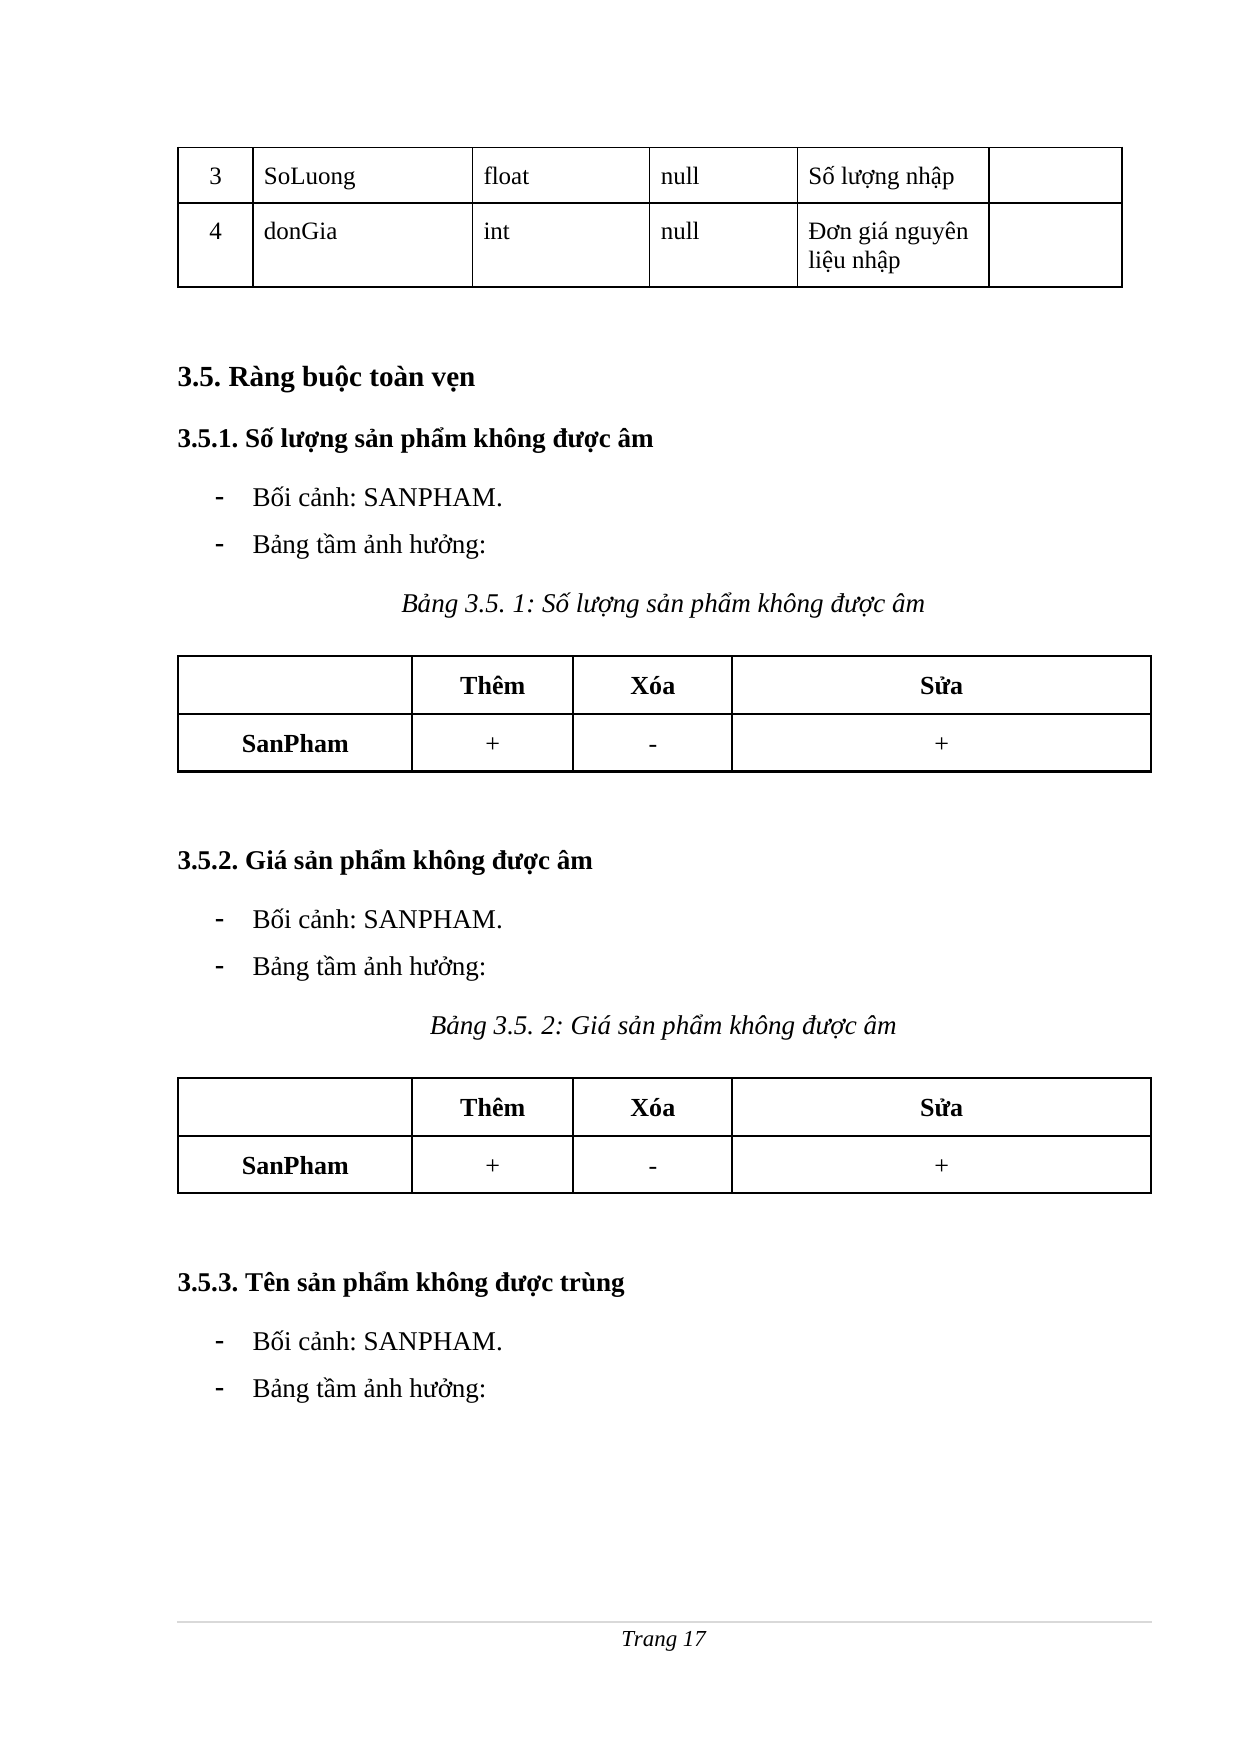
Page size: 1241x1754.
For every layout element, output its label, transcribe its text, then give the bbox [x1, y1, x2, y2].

table_header Xóa [574, 1079, 731, 1135]
list Bối cảnh: SANPHAM. [215, 481, 1152, 512]
table_cell + [733, 715, 1150, 770]
table_cell + [413, 1137, 572, 1192]
text Ràng buộc toàn vẹn [177, 359, 1152, 393]
table_cell - [574, 1137, 731, 1192]
table_cell 3 [179, 148, 252, 202]
table_cell [990, 148, 1121, 202]
table_cell int [473, 204, 649, 286]
text Bảng 3.5. 1: Số lượng sản phẩm không được âm [177, 587, 1152, 619]
text Bảng 3.5. 2: Giá sản phẩm không được âm [177, 1009, 1152, 1041]
table_header Sửa [733, 1079, 1150, 1135]
list Bảng tầm ảnh hưởng: [215, 950, 1152, 981]
text Giá sản phẩm không được âm [177, 844, 1152, 875]
table_cell + [733, 1137, 1150, 1192]
table_cell + [413, 715, 572, 770]
table_cell 4 [179, 204, 252, 286]
list Bối cảnh: SANPHAM. [215, 1325, 1152, 1356]
list Bảng tầm ảnh hưởng: [215, 1372, 1152, 1403]
table_cell null [650, 204, 797, 286]
table_header Xóa [574, 657, 731, 713]
table_cell SanPham [179, 1137, 411, 1192]
table_cell Số lượng nhập [798, 148, 988, 202]
table_cell - [574, 715, 731, 770]
list Bối cảnh: SANPHAM. [215, 903, 1152, 934]
table_header Sửa [733, 657, 1150, 713]
table_cell SoLuong [254, 148, 472, 202]
table_header [179, 1079, 411, 1135]
table_cell null [650, 148, 797, 202]
table_cell [990, 204, 1121, 286]
table_header [179, 657, 411, 713]
table_cell float [473, 148, 649, 202]
table_cell Đơn giá nguyên liệu nhập [798, 204, 988, 286]
text Tên sản phẩm không được trùng [177, 1266, 1152, 1297]
table_cell donGia [254, 204, 472, 286]
table_cell SanPham [179, 715, 411, 770]
table_header Thêm [413, 657, 572, 713]
list Bảng tầm ảnh hưởng: [215, 528, 1152, 559]
text Số lượng sản phẩm không được âm [177, 422, 1152, 453]
table_header Thêm [413, 1079, 572, 1135]
